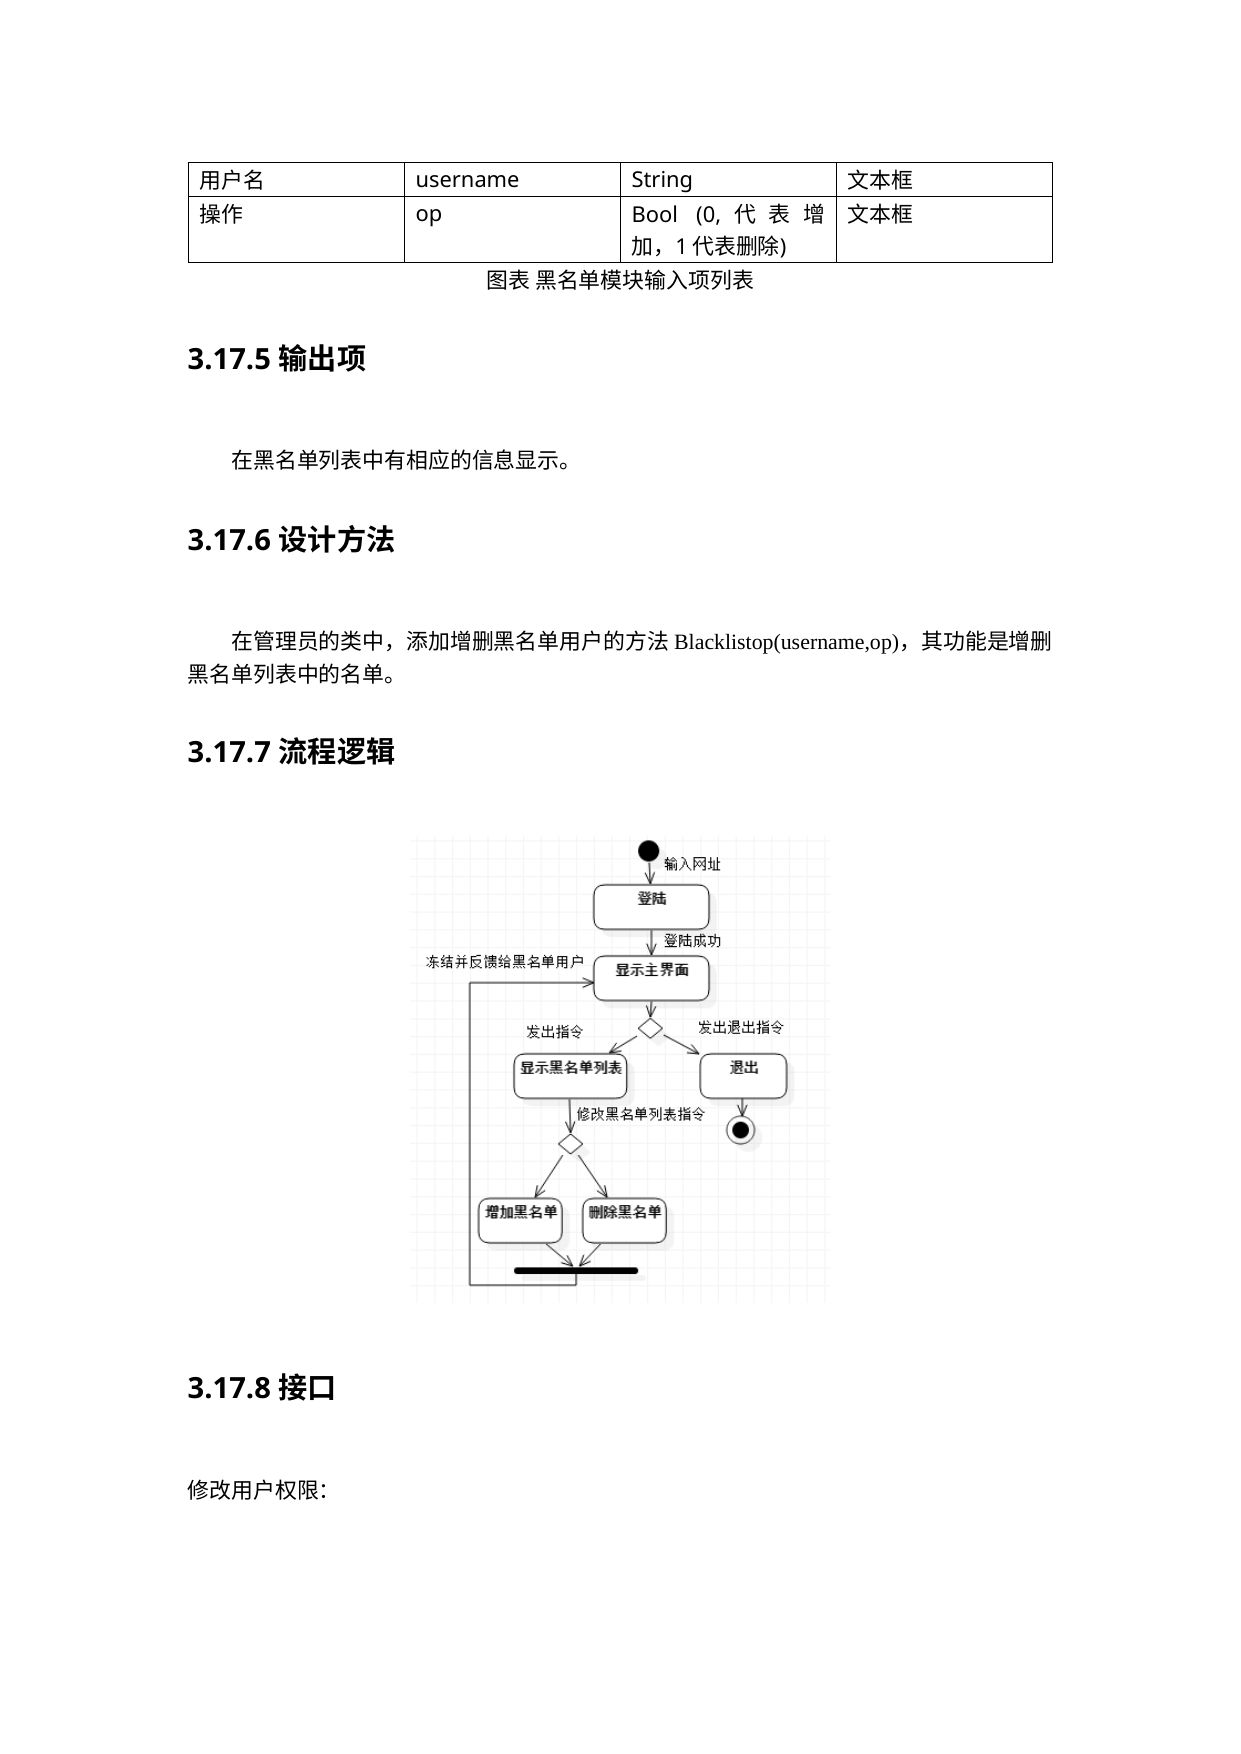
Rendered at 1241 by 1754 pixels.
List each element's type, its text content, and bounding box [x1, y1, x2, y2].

subtitle 3.17.6 设计方法 [187, 505, 1053, 570]
table_cell 文本框 [837, 163, 1052, 196]
subtitle 3.17.7 流程逻辑 [187, 718, 1053, 783]
table_cell Bool (0,代表增加，1代表删除) [621, 197, 836, 262]
text 图表 黑名单模块输入项列表 [187, 263, 1053, 295]
subtitle 3.17.8 接口 [187, 1353, 1053, 1418]
picture [410, 836, 831, 1303]
table_cell 用户名 [189, 163, 404, 196]
text 在管理员的类中，添加增删黑名单用户的方法Blacklistop(username,op)，其功能是增删黑名单列表中的名单。 [187, 624, 1053, 689]
table_cell 操作 [189, 197, 404, 262]
table_cell username [405, 163, 620, 196]
subtitle 3.17.5 输出项 [187, 324, 1053, 389]
text 在黑名单列表中有相应的信息显示。 [187, 443, 1053, 476]
text 修改用户权限： [187, 1472, 1053, 1505]
table_cell String [621, 163, 836, 196]
table_cell 文本框 [837, 197, 1052, 262]
table_cell op [405, 197, 620, 262]
